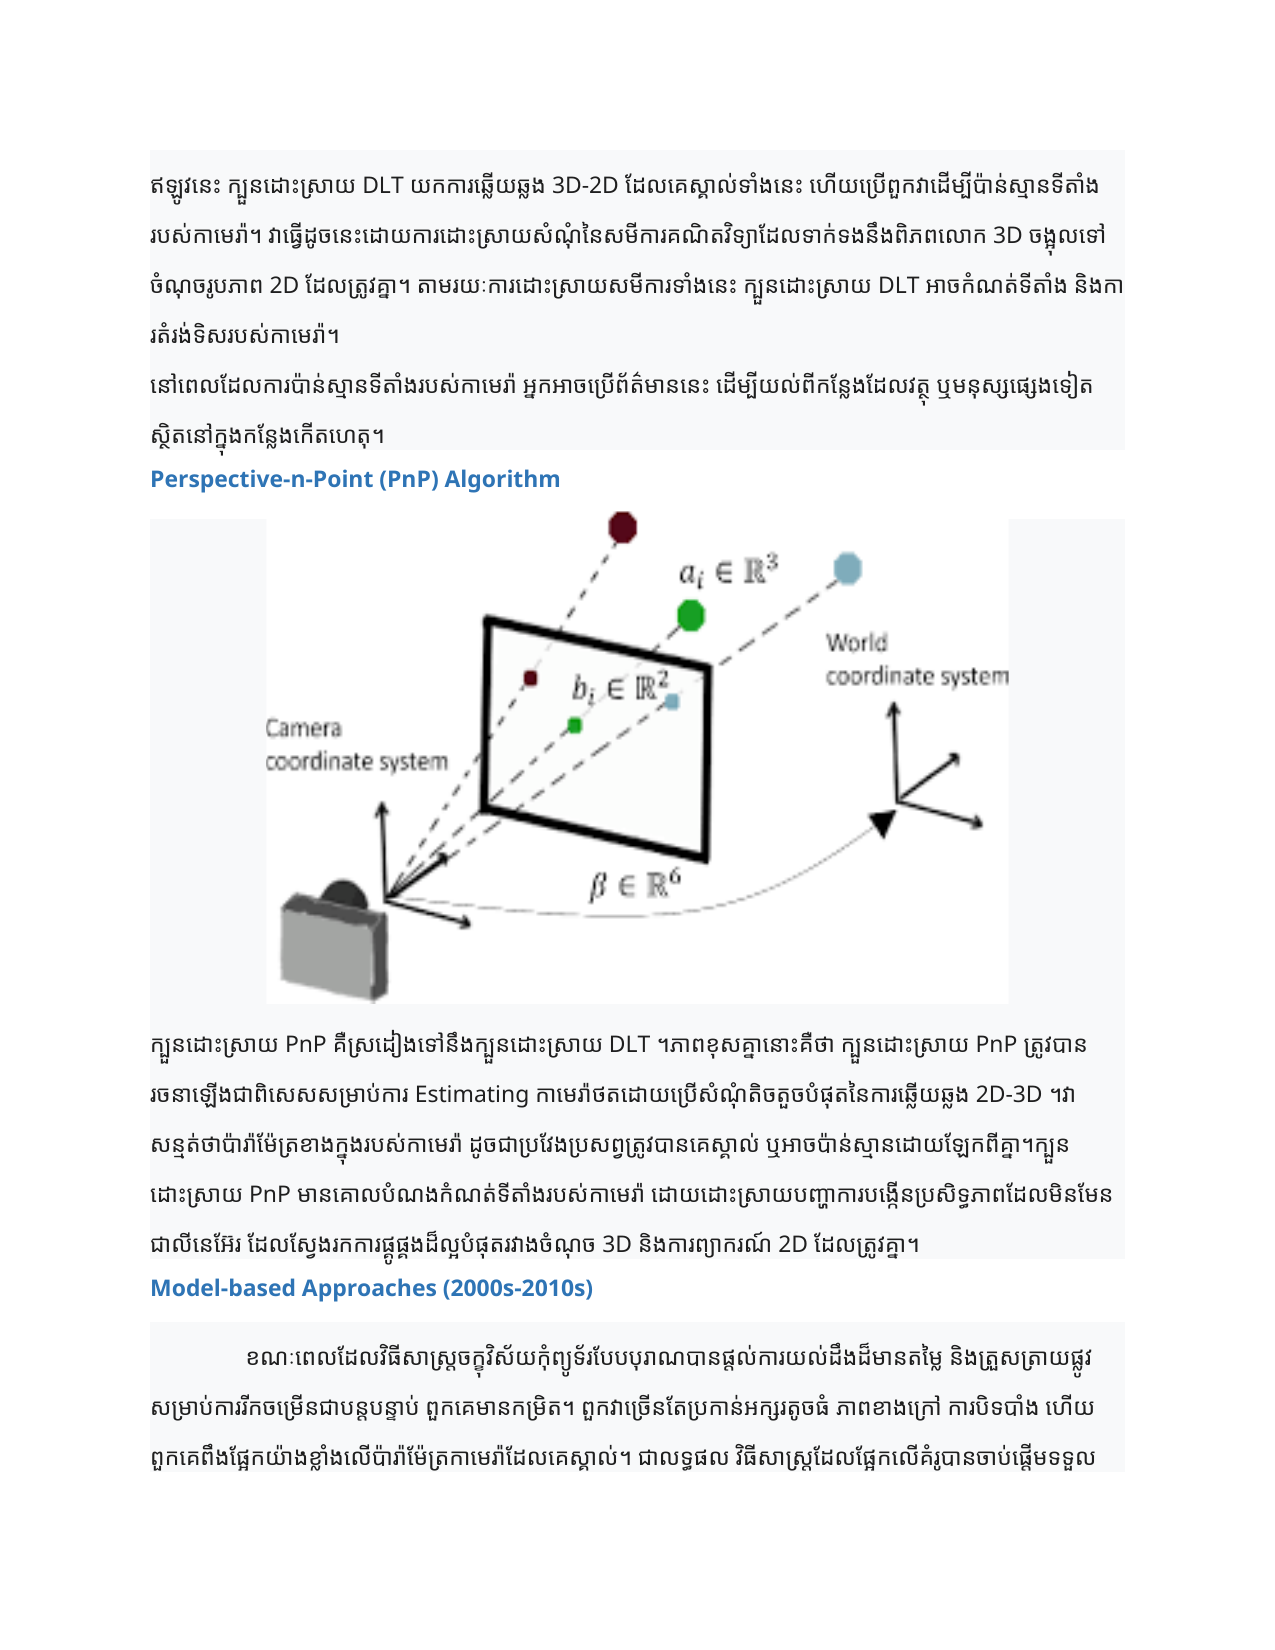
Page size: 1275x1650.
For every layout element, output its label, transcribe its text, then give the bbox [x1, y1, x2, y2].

subtitle Perspective-n-Point (PnP) Algorithm [150, 450, 1125, 494]
subtitle Model-based Approaches (2000s-2010s) [150, 1259, 1125, 1303]
picture [266, 511, 1009, 1004]
text នៅពេលដែលការប៉ាន់ស្មានទីតាំងរបស់កាមេរ៉ា អ្នកអាចប្រើព័ត៌មាននេះ ដើម្បីយល់ពីកន្លែងដែលវត្ថុ ឬមនុស្សផ្សេងទៀតស្ថិតនៅក្នុងកន្លែងកើតហេតុ។ [150, 350, 1125, 450]
text ឥឡូវនេះ ក្បួនដោះស្រាយ DLT យកការឆ្លើយឆ្លង 3D-2D ដែលគេស្គាល់ទាំងនេះ ហើយប្រើពួកវាដើម្បីប៉ាន់ស្មានទីតាំងរបស់កាមេរ៉ា។ វាធ្វើដូចនេះដោយការដោះស្រាយសំណុំនៃសមីការគណិតវិទ្យាដែលទាក់ទងនឹងពិភពលោក 3D ចង្អុលទៅចំណុចរូបភាព 2D ដែលត្រូវគ្នា។ តាមរយៈការដោះស្រាយសមីការទាំងនេះ ក្បួនដោះស្រាយ DLT អាចកំណត់ទីតាំង និងការតំរង់ទិសរបស់កាមេរ៉ា។ [150, 150, 1125, 350]
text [150, 1322, 1125, 1472]
